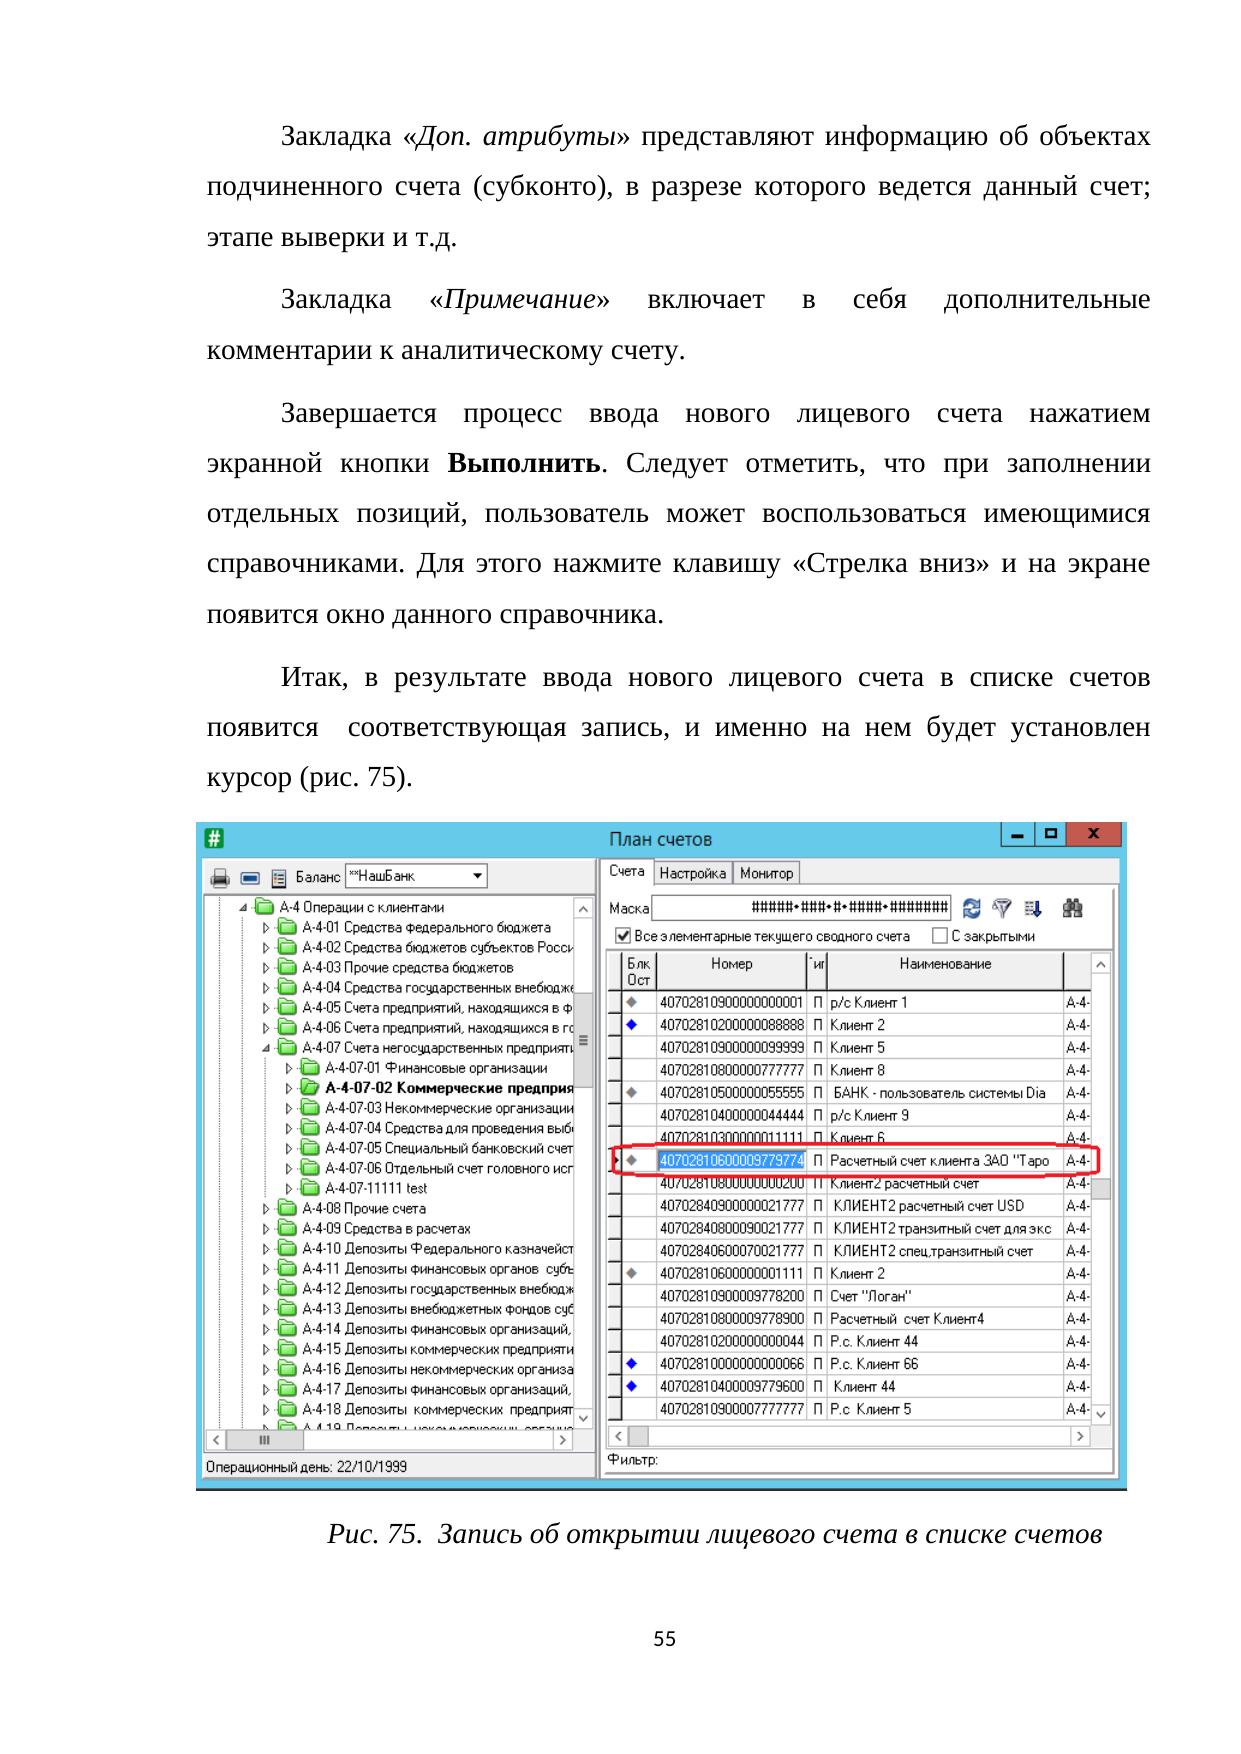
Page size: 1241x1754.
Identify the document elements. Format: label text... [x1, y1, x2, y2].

text Рис. 75. Запись об открытии лицевого счета в списке счетов [207, 1516, 1152, 1549]
text Итак, в результате ввода нового лицевого счета в списке счетов появится соответствующая запись, и именно на нем будет установлен курсор (рис. 75). [207, 659, 1152, 793]
text Закладка «Примечание» включает в себя дополнительные комментарии к аналитическому счету. [207, 282, 1152, 365]
text Закладка «Доп. атрибуты» представляют информацию об объектах подчиненного счета (субконто), в разрезе которого ведется данный счет; этапе выверки и т.д. [207, 118, 1152, 252]
text Завершается процесс ввода нового лицевого счета нажатием экранной кнопки Выполнить. Следует отметить, что при заполнении отдельных позиций, пользователь может воспользоваться имеющимися справочниками. Для этого нажмите клавишу «Стрелка вниз» и на экране появится окно данного справочника. [207, 395, 1152, 629]
picture [196, 822, 1128, 1491]
